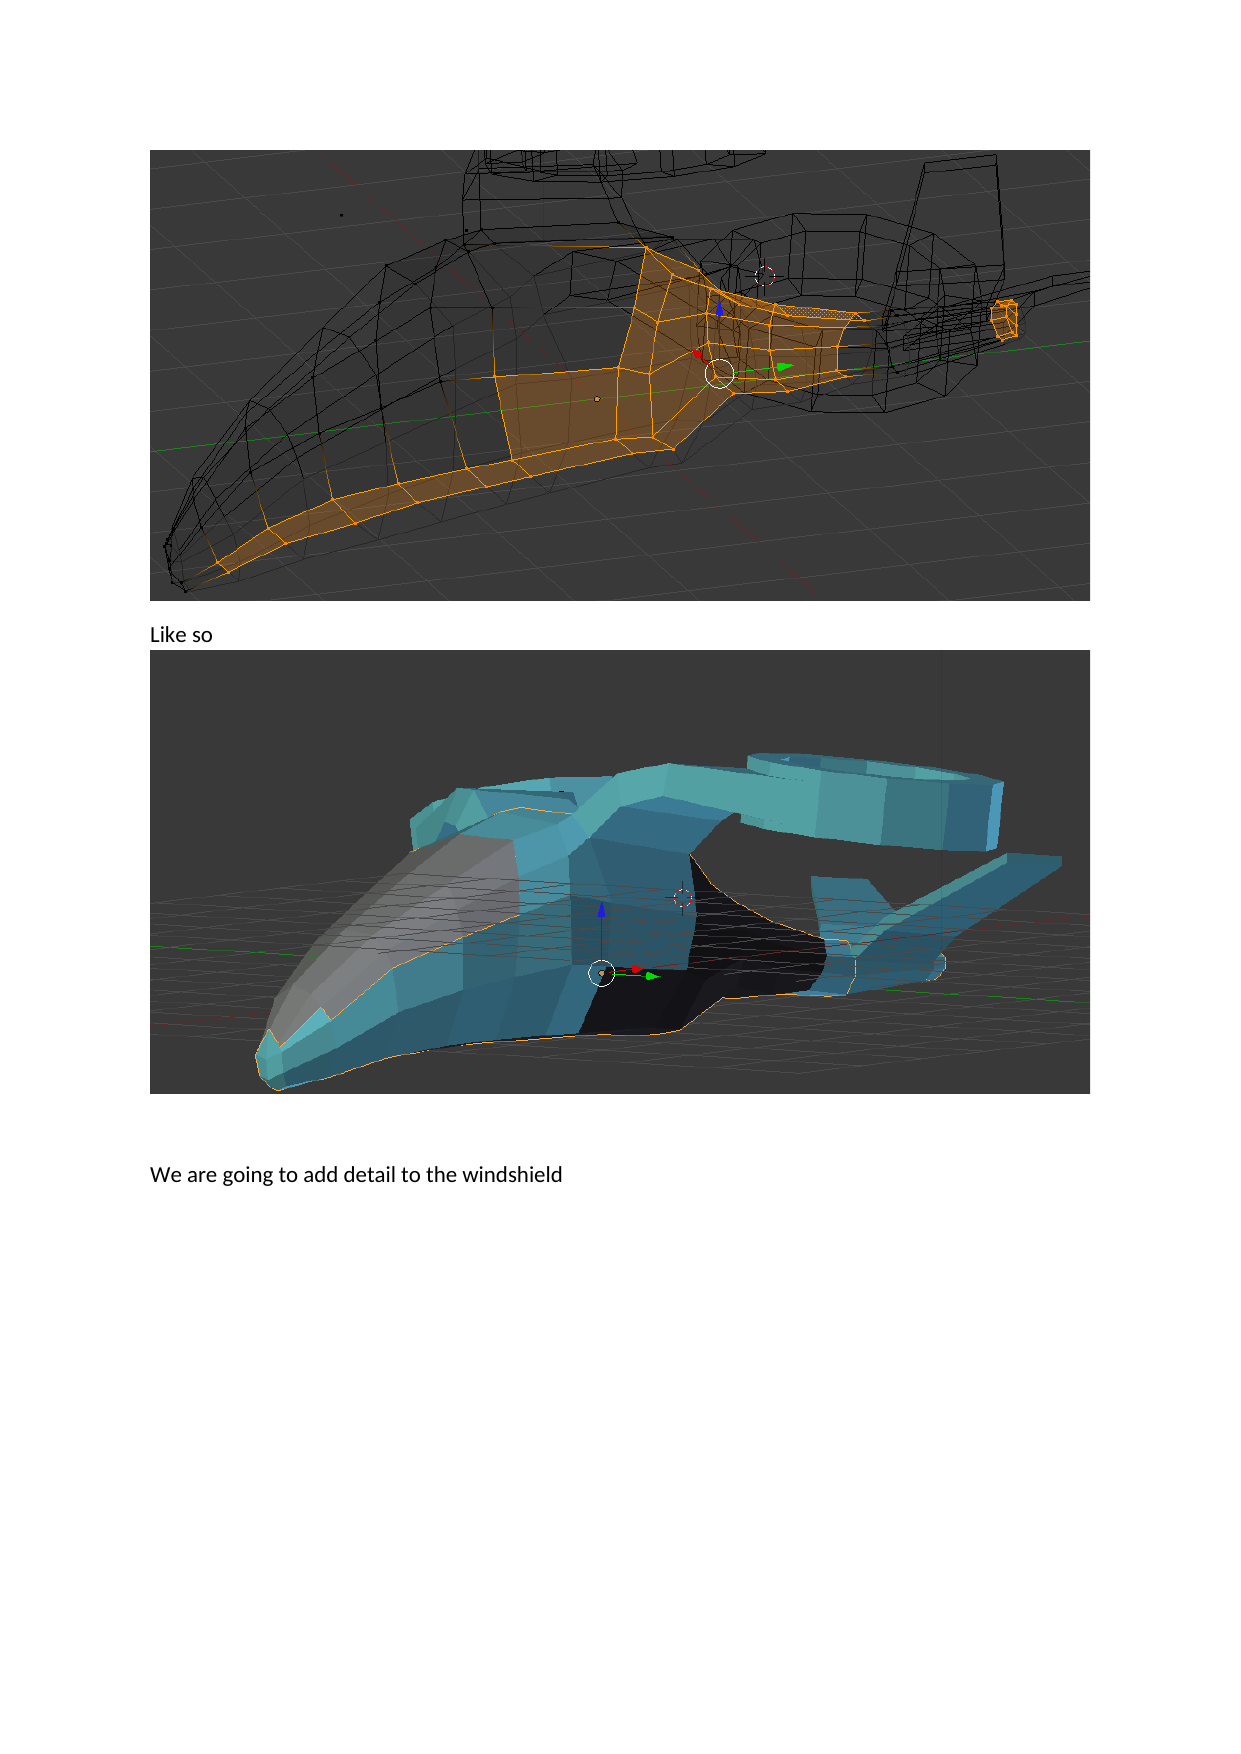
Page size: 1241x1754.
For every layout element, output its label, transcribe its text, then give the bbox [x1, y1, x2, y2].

text We are going to add detail to the windshield [150, 1160, 1090, 1188]
picture [150, 650, 1091, 1094]
picture [150, 150, 1091, 601]
text Like so [150, 620, 1090, 650]
